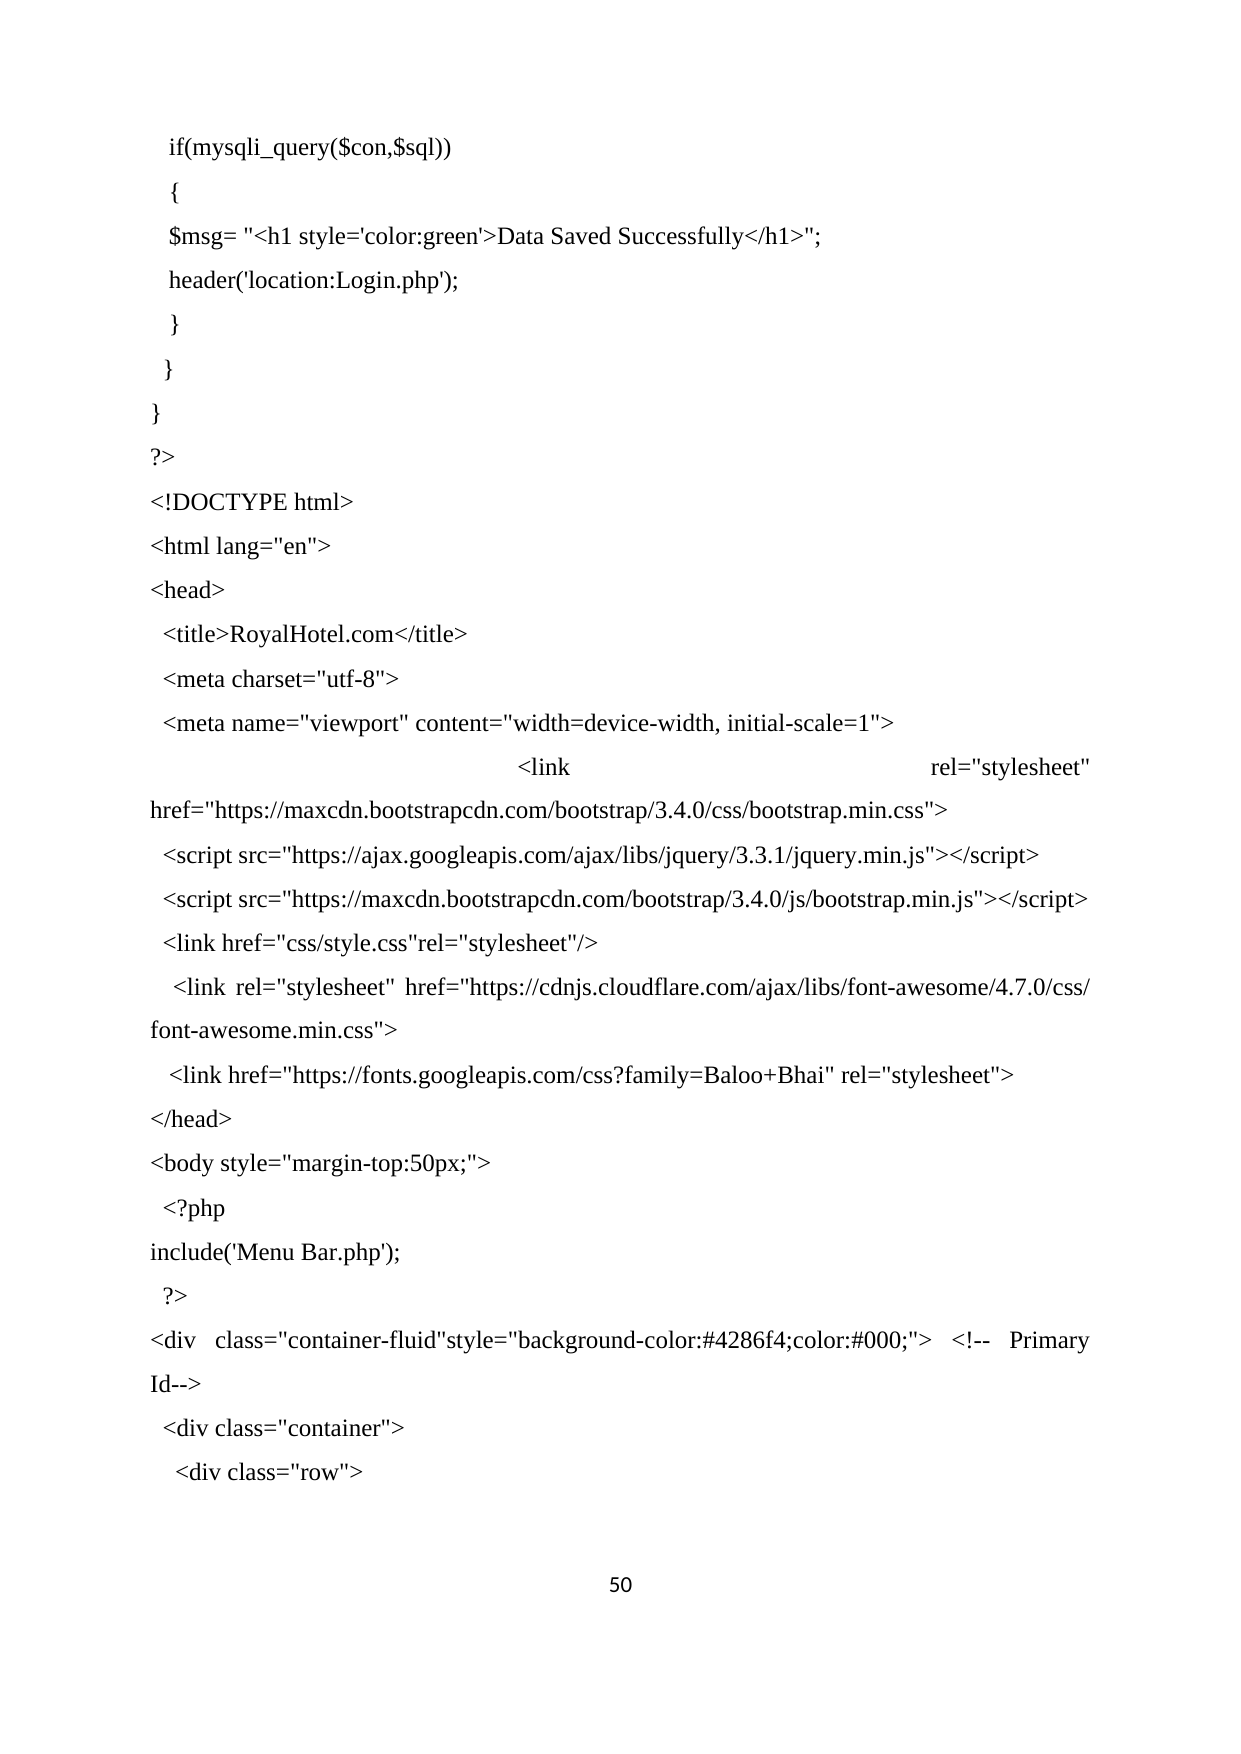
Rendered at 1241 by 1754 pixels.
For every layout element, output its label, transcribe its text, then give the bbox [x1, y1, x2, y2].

text <html lang="en"> [150, 531, 1090, 560]
text <head> [150, 575, 1090, 604]
text } [150, 354, 1090, 383]
text ?> [150, 1281, 1090, 1310]
text include('Menu Bar.php'); [150, 1237, 1090, 1266]
text <script src="https://maxcdn.bootstrapcdn.com/bootstrap/3.4.0/js/bootstrap.min.js"></script> [150, 884, 1090, 913]
text <body style="margin-top:50px;"> [150, 1148, 1090, 1177]
text <meta name="viewport" content="width=device-width, initial-scale=1"> [150, 708, 1090, 737]
text <link rel="stylesheet" href="https://cdnjs.cloudflare.com/ajax/libs/font-awesome/4.7.0/css/font-awesome.min.css"> [150, 972, 1090, 1044]
text } [150, 309, 1090, 338]
text <div class="container"> [150, 1413, 1090, 1442]
text ?> [150, 442, 1090, 471]
text </head> [150, 1104, 1090, 1133]
text <link href="https://fonts.googleapis.com/css?family=Baloo+Bhai" rel="stylesheet"> [150, 1060, 1090, 1089]
text { [150, 177, 1090, 206]
text <?php [150, 1193, 1090, 1221]
text header('location:Login.php'); [150, 265, 1090, 294]
text <link rel="stylesheet" href="https://maxcdn.bootstrapcdn.com/bootstrap/3.4.0/css/bootstrap.min.css"> [150, 752, 1090, 824]
text $msg= "<h1 style='color:green'>Data Saved Successfully</h1>"; [150, 221, 1090, 250]
text <meta charset="utf-8"> [150, 664, 1090, 692]
text <title>RoyalHotel.com</title> [150, 619, 1090, 648]
text if(mysqli_query($con,$sql)) [150, 132, 1090, 161]
text <link href="css/style.css"rel="stylesheet"/> [150, 928, 1090, 957]
text <script src="https://ajax.googleapis.com/ajax/libs/jquery/3.3.1/jquery.min.js"></script> [150, 840, 1090, 868]
text <div class="row"> [150, 1457, 1090, 1486]
text <!DOCTYPE html> [150, 487, 1090, 515]
text } [150, 398, 1090, 427]
text <div class="container-fluid"style="background-color:#4286f4;color:#000;"> <!-- Primary Id--> [150, 1326, 1090, 1397]
